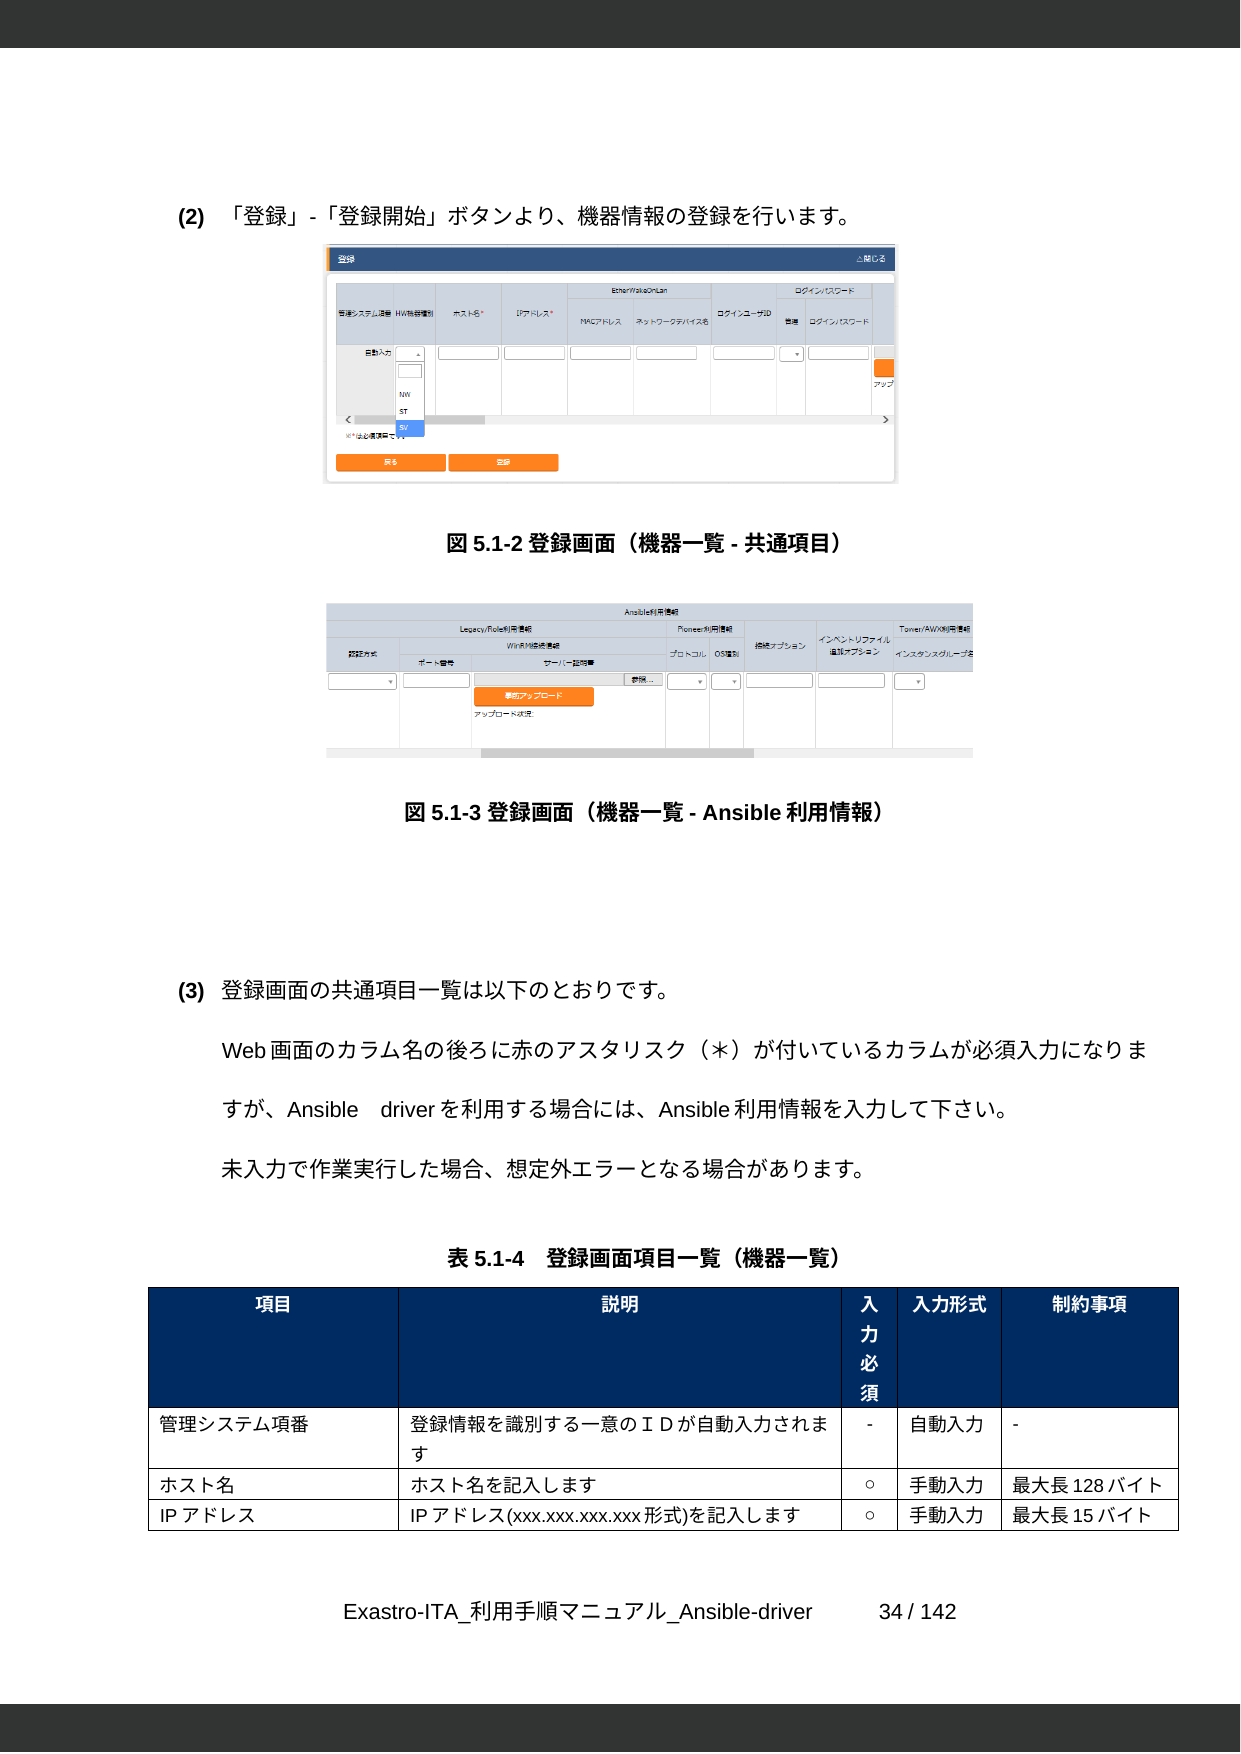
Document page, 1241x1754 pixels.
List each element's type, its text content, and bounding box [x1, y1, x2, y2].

table_cell ○ [842, 1500, 897, 1529]
table_cell 最大長15バイト [1002, 1500, 1178, 1529]
table_cell IPアドレス(xxx.xxx.xxx.xxx形式)を記入します [399, 1500, 841, 1529]
table_cell - [842, 1408, 897, 1468]
table_cell 手動入力 [898, 1500, 1001, 1529]
table_cell 自動入力 [898, 1408, 1001, 1468]
picture [326, 601, 973, 761]
picture [0, 0, 1241, 48]
list 未入力で作業実行した場合、想定外エラーとなる場合があります。 [222, 1138, 1152, 1198]
table_cell 最大長128バイト [1002, 1469, 1178, 1499]
table_cell ホスト名を記入します [399, 1469, 841, 1499]
list 登録画面の共通項目一覧は以下のとおりです。 Web画面のカラム名の後ろに赤のアスタリスク（＊）が付いているカラムが必須入力になりますが、Ansible driverを利用する場合には、Ansible利用情報を入力して下さい。 [178, 959, 1152, 1138]
table_header 説明 [399, 1288, 841, 1407]
table_cell ホスト名 [149, 1469, 398, 1499]
table_cell 登録情報を識別する一意のＩＤが自動入力されます [399, 1408, 841, 1468]
text 図 5.1-2 登録画面（機器一覧 - 共通項目） [148, 512, 1152, 572]
table_header 入力 必須 [842, 1288, 897, 1407]
table_header 制約事項 [1002, 1288, 1178, 1407]
text 図 5.1-3 登録画面（機器一覧 - Ansible利用情報） [148, 781, 1152, 840]
table_header 入力形式 [898, 1288, 1001, 1407]
table_cell IPアドレス [149, 1500, 398, 1529]
table_cell - [1002, 1408, 1178, 1468]
table_cell 手動入力 [898, 1469, 1001, 1499]
list 「登録」-「登録開始」ボタンより、機器情報の登録を行います。 [178, 185, 1152, 244]
table_cell ○ [842, 1469, 897, 1499]
picture [0, 1704, 1241, 1752]
picture [322, 244, 899, 484]
table_header 項目 [149, 1288, 398, 1407]
table_cell 管理システム項番 [149, 1408, 398, 1468]
